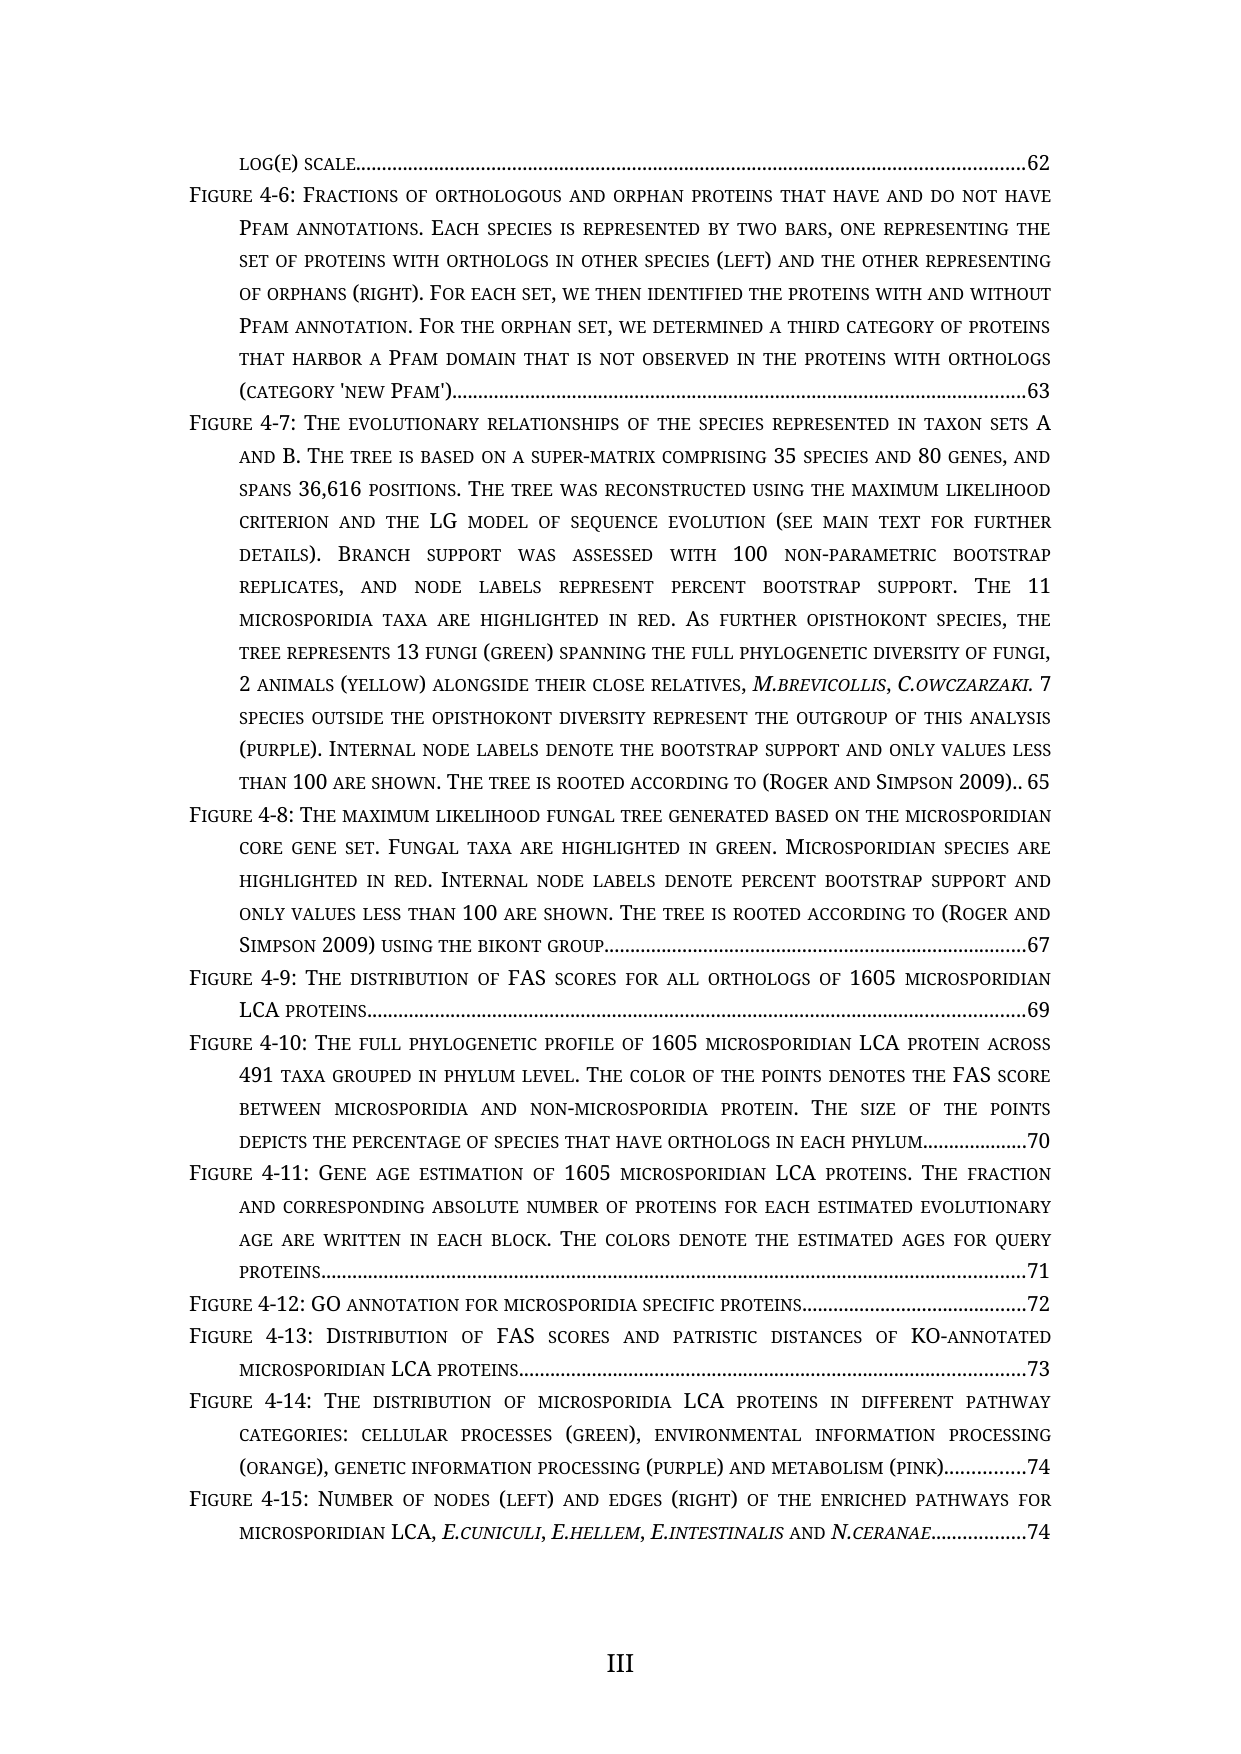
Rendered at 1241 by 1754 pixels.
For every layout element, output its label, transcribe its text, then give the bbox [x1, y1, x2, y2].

text Figure 4-12: GO annotation for microsporidia specific proteins. 72 [189, 1289, 1051, 1317]
text Figure 4-11: Gene age estimation of 1605 microsporidian LCA proteins. The fraction and corresponding absolute number of proteins for each estimated evolutionary age are written in each block. The colors denote the estimated ages for query proteins. 71 [189, 1158, 1051, 1285]
text Figure 4-13: Distribution of FAS scores and patristic distances of KO-annotated microsporidian LCA proteins. 73 [189, 1321, 1051, 1382]
text Figure 4-14: The distribution of microsporidia LCA proteins in different pathway categories: cellular processes (green), environmental information processing (orange), genetic information processing (purple) and metabolism (pink). 74 [189, 1387, 1051, 1480]
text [189, 148, 1051, 176]
text Figure 4-8: The maximum likelihood fungal tree generated based on the microsporidian core gene set. Fungal taxa are highlighted in green. Microsporidian species are highlighted in red. Internal node labels denote percent bootstrap support and only values less than 100 are shown. The tree is rooted according to (Roger and Simpson 2009) using the bikont group. 67 [189, 800, 1051, 959]
text Figure 4-9: The distribution of FAS scores for all orthologs of 1605 microsporidian LCA proteins. 69 [189, 963, 1051, 1024]
text Figure 4-10: The full phylogenetic profile of 1605 microsporidian LCA protein across 491 taxa grouped in phylum level. The color of the points denotes the FAS score between microsporidia and non-microsporidia protein. The size of the points depicts the percentage of species that have orthologs in each phylum. 70 [189, 1028, 1051, 1154]
text Figure 4-15: Number of nodes (left) and edges (right) of the enriched pathways for microsporidian LCA, E.cuniculi, E.hellem, E.intestinalis and N.ceranae. 74 [189, 1484, 1051, 1546]
text Figure 4-7: The evolutionary relationships of the species represented in taxon sets A and B. The tree is based on a super-matrix comprising 35 species and 80 genes, and spans 36,616 positions. The tree was reconstructed using the maximum likelihood criterion and the LG model of sequence evolution (see main text for further details). Branch support was assessed with 100 non-parametric bootstrap replicates, and node labels represent percent bootstrap support. The 11 microsporidia taxa are highlighted in red. As further opisthokont species, the tree represents 13 fungi (green) spanning the full phylogenetic diversity of fungi, 2 animals (yellow) alongside their close relatives, M.brevicollis, C.owczarzaki. 7 species outside the opisthokont diversity represent the outgroup of this analysis (purple). Internal node labels denote the bootstrap support and only values less than 100 are shown. The tree is rooted according to (Roger and Simpson 2009). 65 [189, 408, 1051, 796]
text Figure 4-6: Fractions of orthologous and orphan proteins that have and do not have Pfam annotations. Each species is represented by two bars, one representing the set of proteins with orthologs in other species (left) and the other representing of orphans (right). For each set, we then identified the proteins with and without Pfam annotation. For the orphan set, we determined a third category of proteins that harbor a Pfam domain that is not observed in the proteins with orthologs (category 'new Pfam'). 63 [189, 180, 1051, 404]
